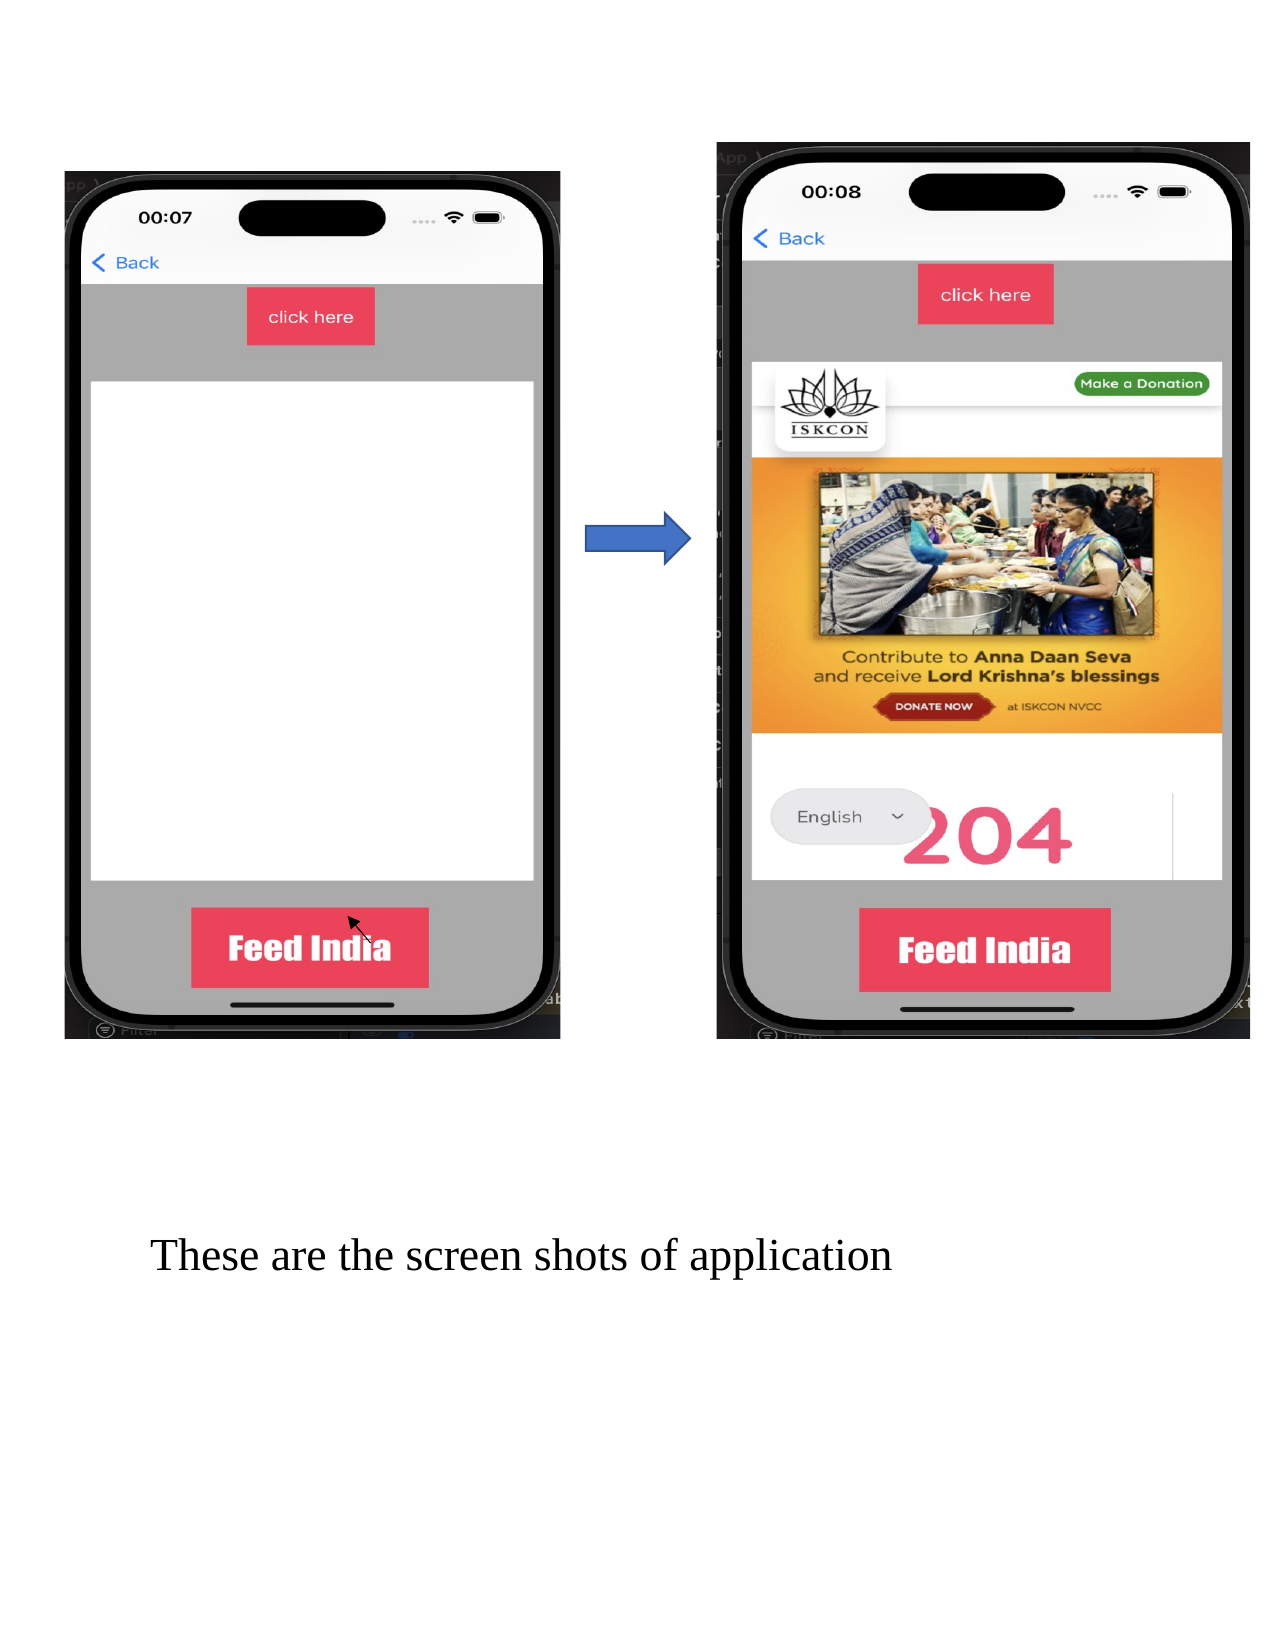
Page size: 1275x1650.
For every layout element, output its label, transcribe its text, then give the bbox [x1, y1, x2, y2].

picture [716, 142, 1250, 1039]
text These are the screen shots of application [150, 1227, 1125, 1280]
picture [64, 171, 561, 1039]
